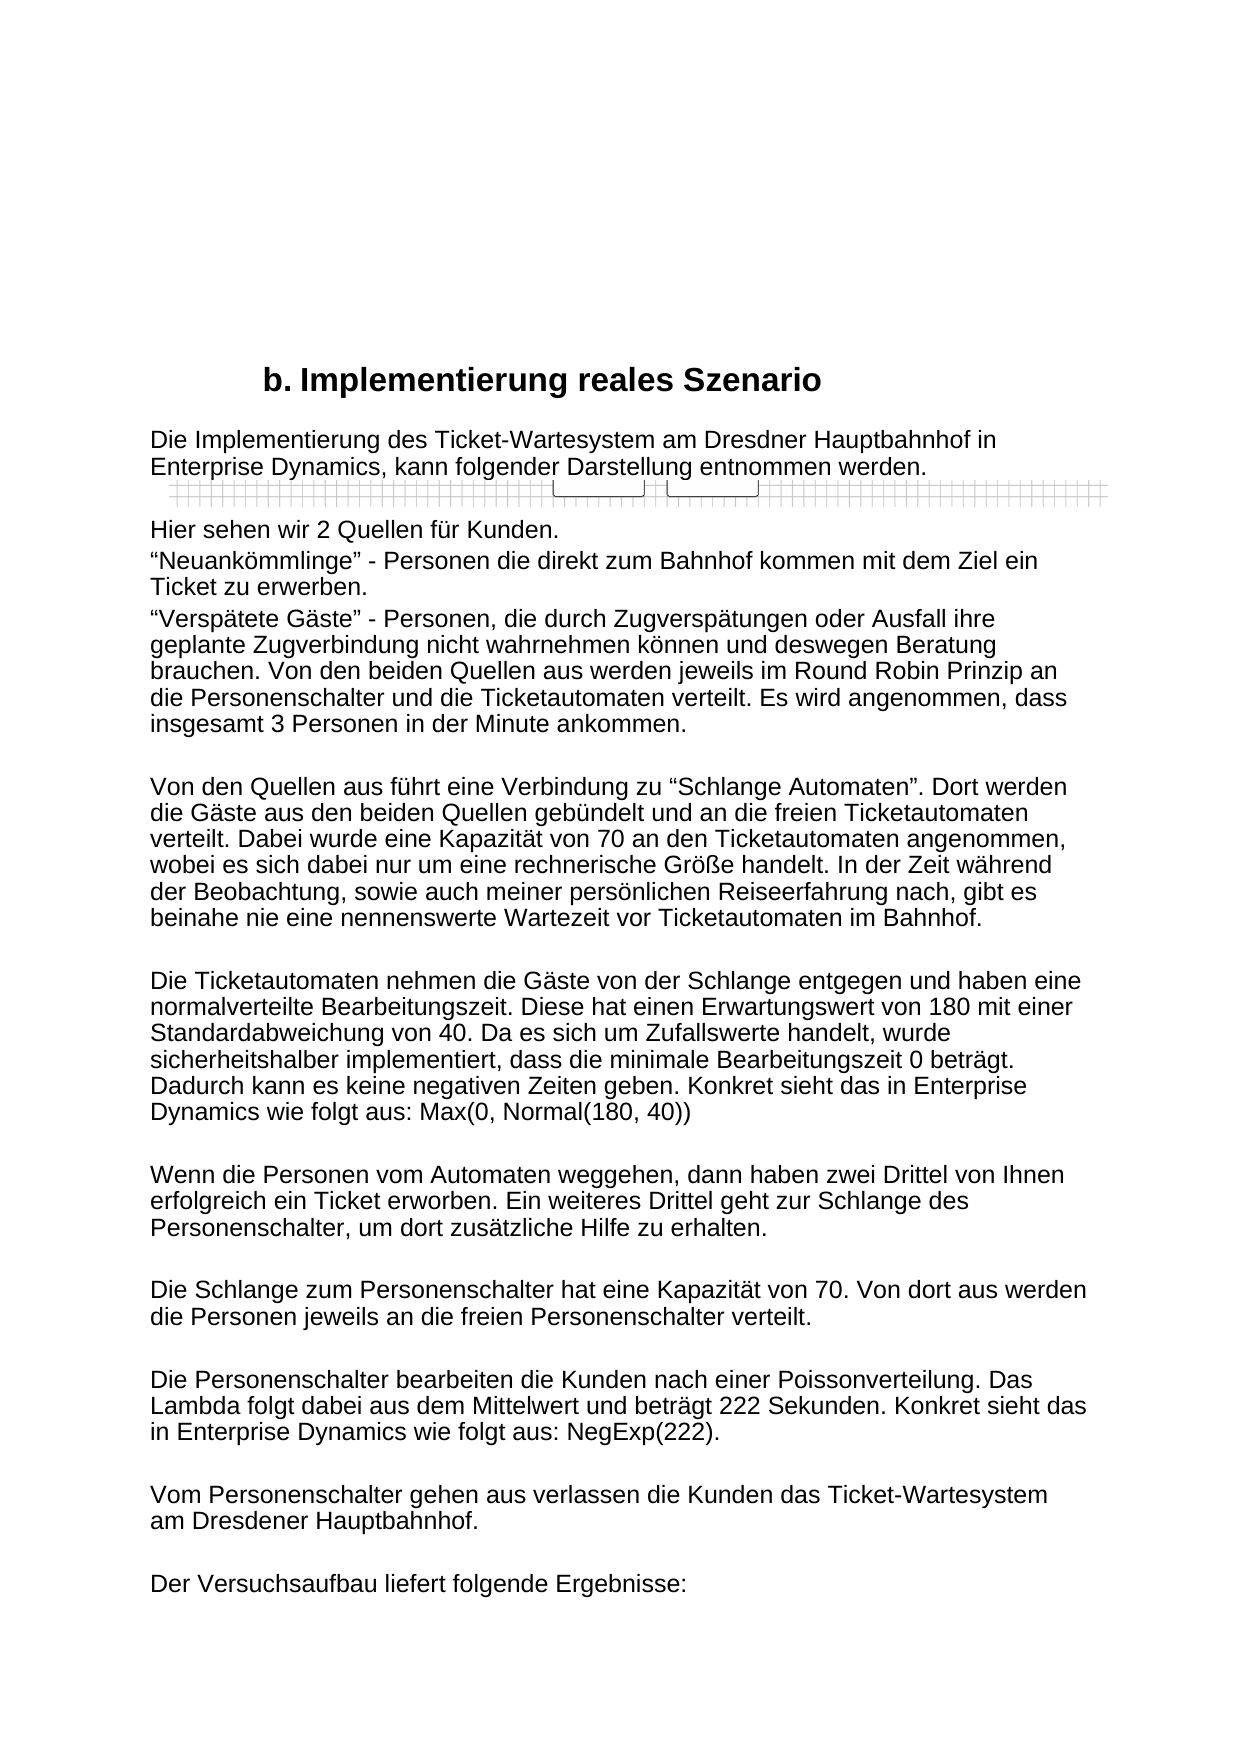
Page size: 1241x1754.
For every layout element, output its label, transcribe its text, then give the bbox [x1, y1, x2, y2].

text Wenn die Personen vom Automaten weggehen, dann haben zwei Drittel von Ihnen erfolgreich ein Ticket erworben. Ein weiteres Drittel geht zur Schlange des Personenschalter, um dort zusätzliche Hilfe zu erhalten. [150, 1162, 1090, 1241]
text Von den Quellen aus führt eine Verbindung zu “Schlange Automaten”. Dort werden die Gäste aus den beiden Quellen gebündelt und an die freien Ticketautomaten verteilt. Dabei wurde eine Kapazität von 70 an den Ticketautomaten angenommen, wobei es sich dabei nur um eine rechnerische Größe handelt. In der Zeit während der Beobachtung, sowie auch meiner persönlichen Reiseerfahrung nach, gibt es beinahe nie eine nennenswerte Wartezeit vor Ticketautomaten im Bahnhof. [150, 774, 1090, 932]
text Die Implementierung des Ticket-Wartesystem am Dresdner Hauptbahnhof in Enterprise Dynamics, kann folgender Darstellung entnommen werden. [150, 428, 1090, 480]
text “Neuankömmlinge” - Personen die direkt zum Bahnhof kommen mit dem Ziel ein Ticket zu erwerben. [150, 548, 1090, 601]
text Die Schlange zum Personenschalter hat eine Kapazität von 70. Von dort aus werden die Personen jeweils an die freien Personenschalter verteilt. [150, 1278, 1090, 1330]
text Der Versuchsaufbau liefert folgende Ergebnisse: [150, 1572, 1090, 1598]
text “Verspätete Gäste” - Personen, die durch Zugverspätungen oder Ausfall ihre geplante Zugverbindung nicht wahrnehmen können und deswegen Beratung brauchen. Von den beiden Quellen aus werden jeweils im Round Robin Prinzip an die Personenschalter und die Ticketautomaten verteilt. Es wird angenommen, dass insgesamt 3 Personen in der Minute ankommen. [150, 606, 1090, 737]
text Die Personenschalter bearbeiten die Kunden nach einer Poissonverteilung. Das Lambda folgt dabei aus dem Mittelwert und beträgt 222 Sekunden. Konkret sieht das in Enterprise Dynamics wie folgt aus: NegExp(222). [150, 1367, 1090, 1446]
list Implementierung reales Szenario [262, 370, 1090, 396]
text Die Ticketautomaten nehmen die Gäste von der Schlange entgegen und haben eine normalverteilte Bearbeitungszeit. Diese hat einen Erwartungswert von 180 mit einer Standardabweichung von 40. Da es sich um Zufallswerte handelt, wurde sicherheitshalber implementiert, dass die minimale Bearbeitungszeit 0 beträgt. Dadurch kann es keine negativen Zeiten geben. Konkret sieht das in Enterprise Dynamics wie folgt aus: Max(0, Normal(180, 40)) [150, 968, 1090, 1126]
text Hier sehen wir 2 Quellen für Kunden. [150, 517, 1090, 543]
text Vom Personenschalter gehen aus verlassen die Kunden das Ticket-Wartesystem am Dresdener Hauptbahnhof. [150, 1482, 1090, 1535]
